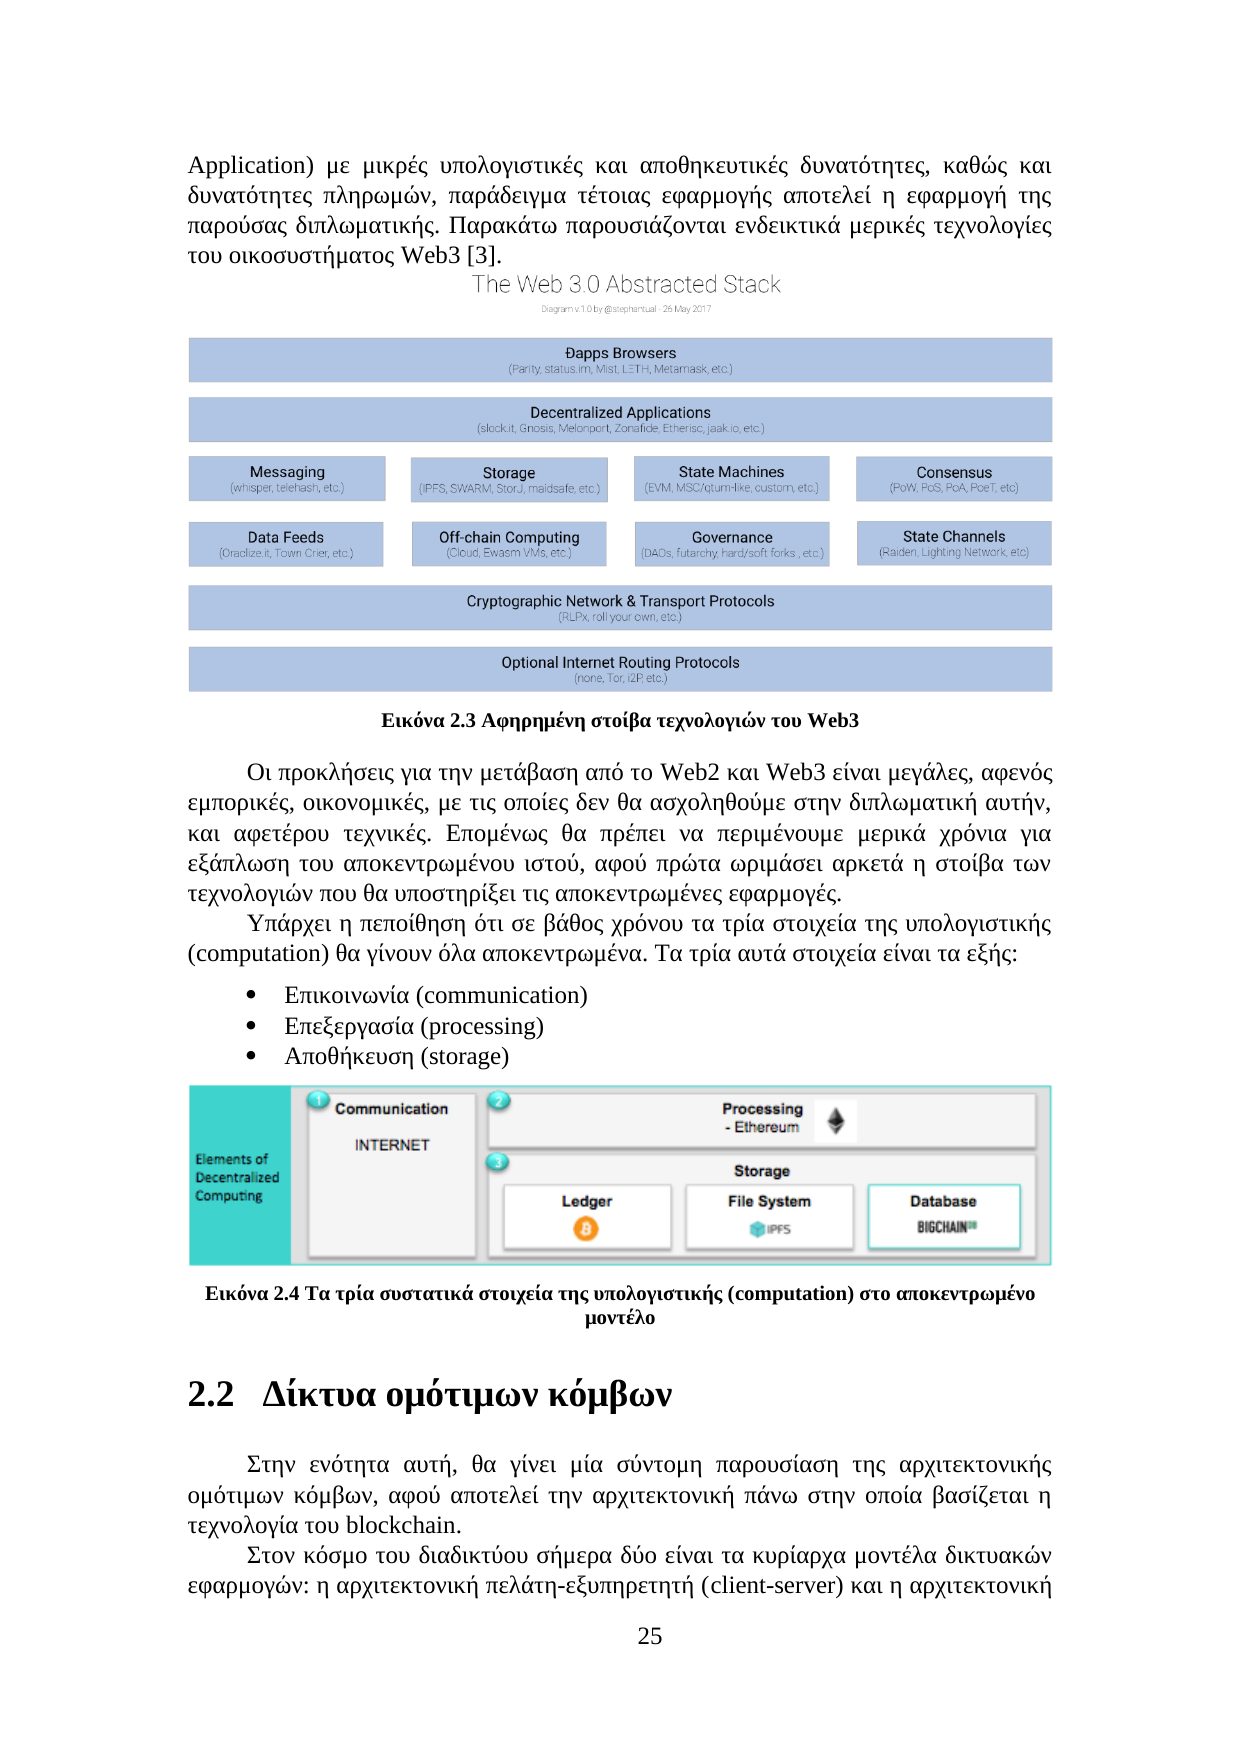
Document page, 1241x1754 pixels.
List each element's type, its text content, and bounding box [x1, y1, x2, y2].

text Οι προκλήσεις για την μετάβαση από το Web2 και Web3 είναι μεγάλες, αφενός εμπορικές, οικονομικές, με τις οποίες δεν θα ασχοληθούμε στην διπλωματική αυτήν, και αφετέρου τεχνικές. Επομένως θα πρέπει να περιμένουμε μερικά χρόνια για εξάπλωση του αποκεντρωμένου ιστού, αφού πρώτα ωριμάσει αρκετά η στοίβα των τεχνολογιών που θα υποστηρίξει τις αποκεντρωμένες εφαρμογές. [187, 757, 1053, 907]
text Υπάρχει η πεποίθηση ότι σε βάθος χρόνου τα τρία στοιχεία της υπολογιστικής (computation) θα γίνουν όλα αποκεντρωμένα. Τα τρία αυτά στοιχεία είναι τα εξής: [187, 908, 1053, 967]
subtitle Δίκτυα ομότιμων κόμβων [187, 1371, 1053, 1414]
picture [187, 1083, 1053, 1268]
picture [187, 270, 1053, 695]
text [187, 1540, 1053, 1599]
list Επικοινωνία (communication) [247, 981, 1053, 1009]
text Στην ενότητα αυτή, θα γίνει μία σύντομη παρουσίαση της αρχιτεκτονικής ομότιμων κόμβων, αφού αποτελεί την αρχιτεκτονική πάνω στην οποία βασίζεται η τεχνολογία του blockchain. [187, 1449, 1053, 1538]
text Εικόνα 2.3 Αφηρημένη στοίβα τεχνολογιών του Web3 [187, 708, 1053, 732]
list Αποθήκευση (storage) [247, 1041, 1053, 1069]
list Επεξεργασία (processing) [247, 1011, 1053, 1039]
text Εικόνα 2.4 Τα τρία συστατικά στοιχεία της υπολογιστικής (computation) στο αποκεντρωμένο μοντέλο [187, 1281, 1053, 1329]
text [187, 150, 1053, 269]
